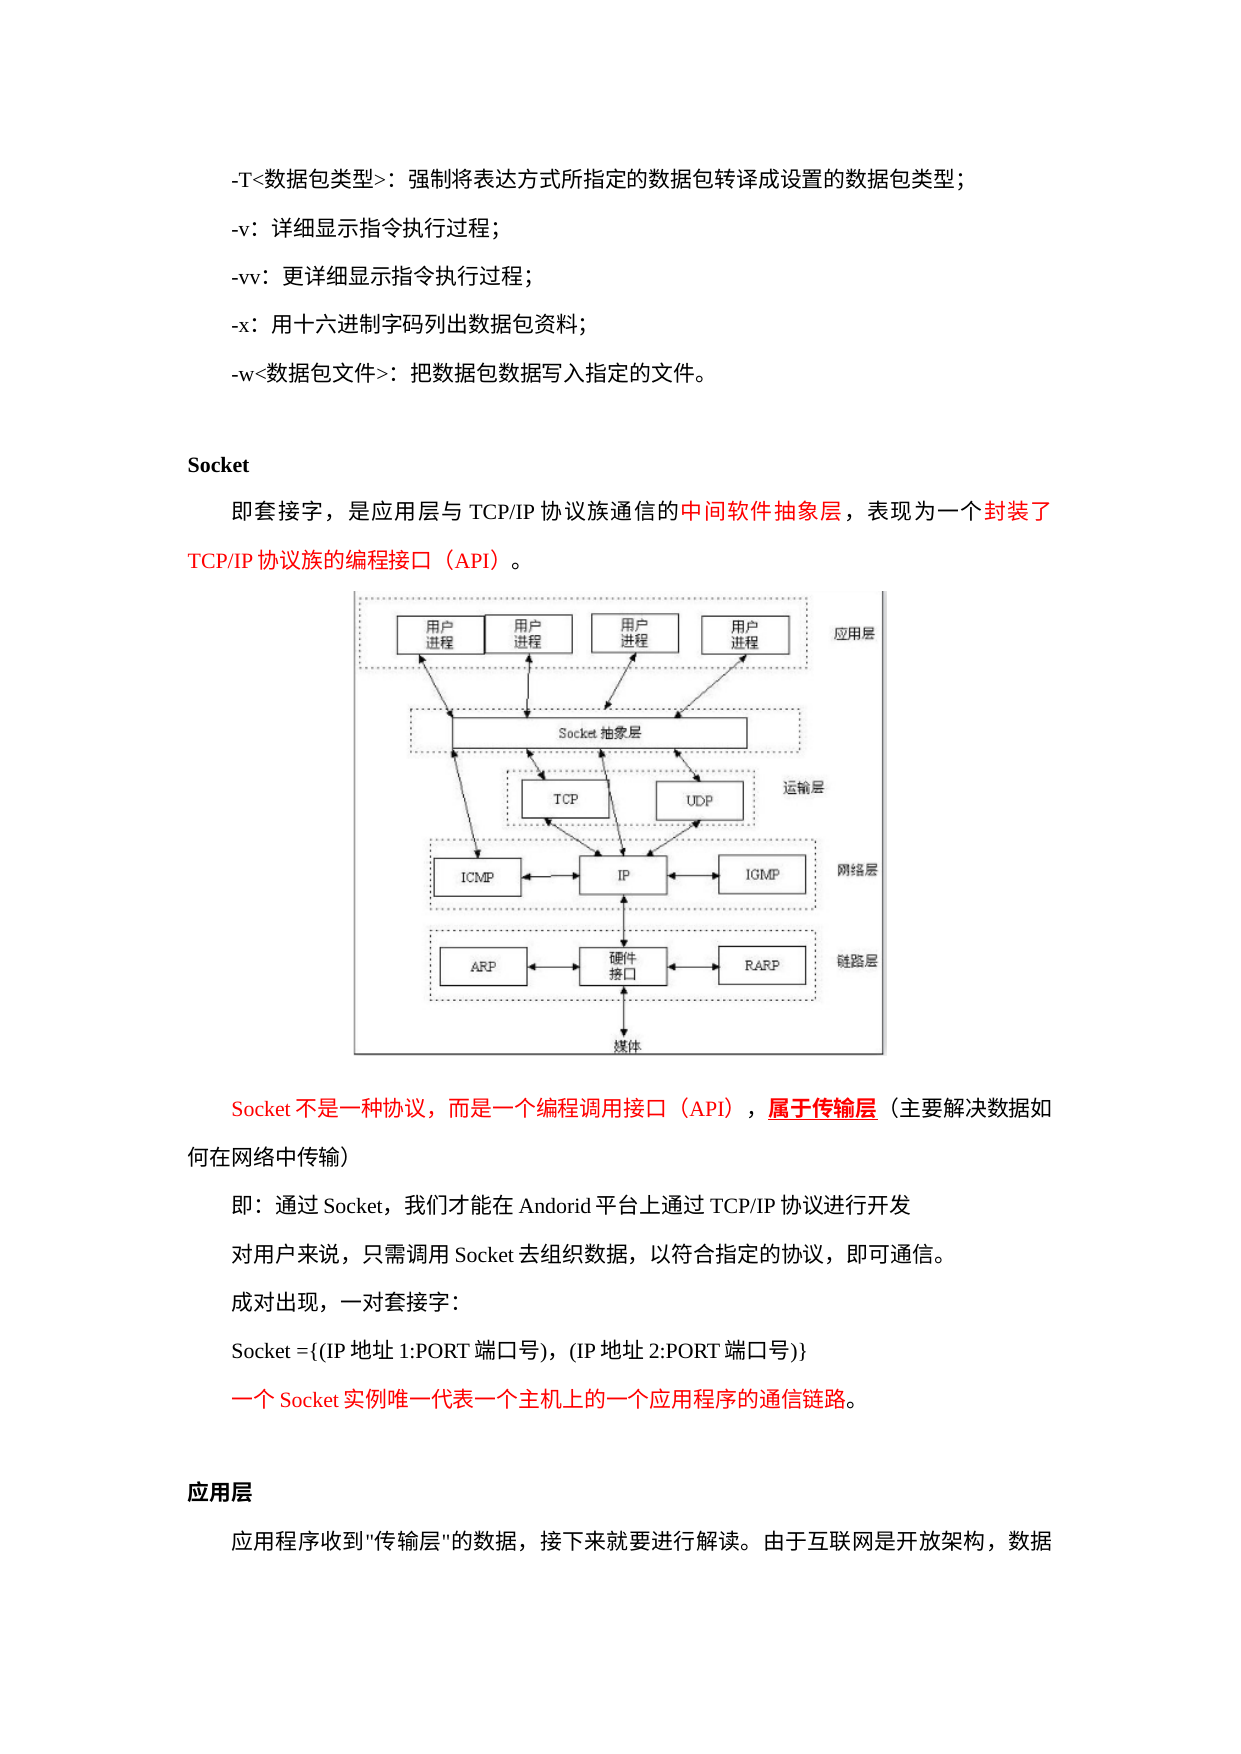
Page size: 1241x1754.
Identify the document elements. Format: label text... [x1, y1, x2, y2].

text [187, 1523, 1053, 1556]
text -vv：更详细显示指令执行过程； [187, 259, 1053, 291]
text 一个Socket实例唯一代表一个主机上的一个应用程序的通信链路。 [187, 1381, 1053, 1414]
text 成对出现，一对套接字： [187, 1285, 1053, 1317]
text -T<数据包类型>：强制将表达方式所指定的数据包转译成设置的数据包类型； [187, 162, 1053, 194]
subtitle Socket [187, 449, 1053, 481]
text -v：详细显示指令执行过程； [187, 210, 1053, 243]
text 对用户来说，只需调用Socket去组织数据，以符合指定的协议，即可通信。 [187, 1236, 1053, 1269]
picture [353, 591, 887, 1056]
text -x：用十六进制字码列出数据包资料； [187, 307, 1053, 339]
text Socket ={(IP地址1:PORT端口号)，(IP地址2:PORT端口号)} [187, 1333, 1053, 1366]
text -w<数据包文件>：把数据包数据写入指定的文件。 [187, 355, 1053, 388]
subtitle 应用层 [187, 1475, 1053, 1507]
text Socket不是一种协议，而是一个编程调用接口（API），属于传输层（主要解决数据如何在网络中传输） [187, 1091, 1053, 1172]
text 即：通过Socket，我们才能在Andorid平台上通过 TCP/IP协议进行开发 [187, 1188, 1053, 1221]
text 即套接字，是应用层与TCP/IP协议族通信的中间软件抽象层，表现为一个封装了TCP/IP协议族的编程接口（API）。 [187, 494, 1053, 575]
